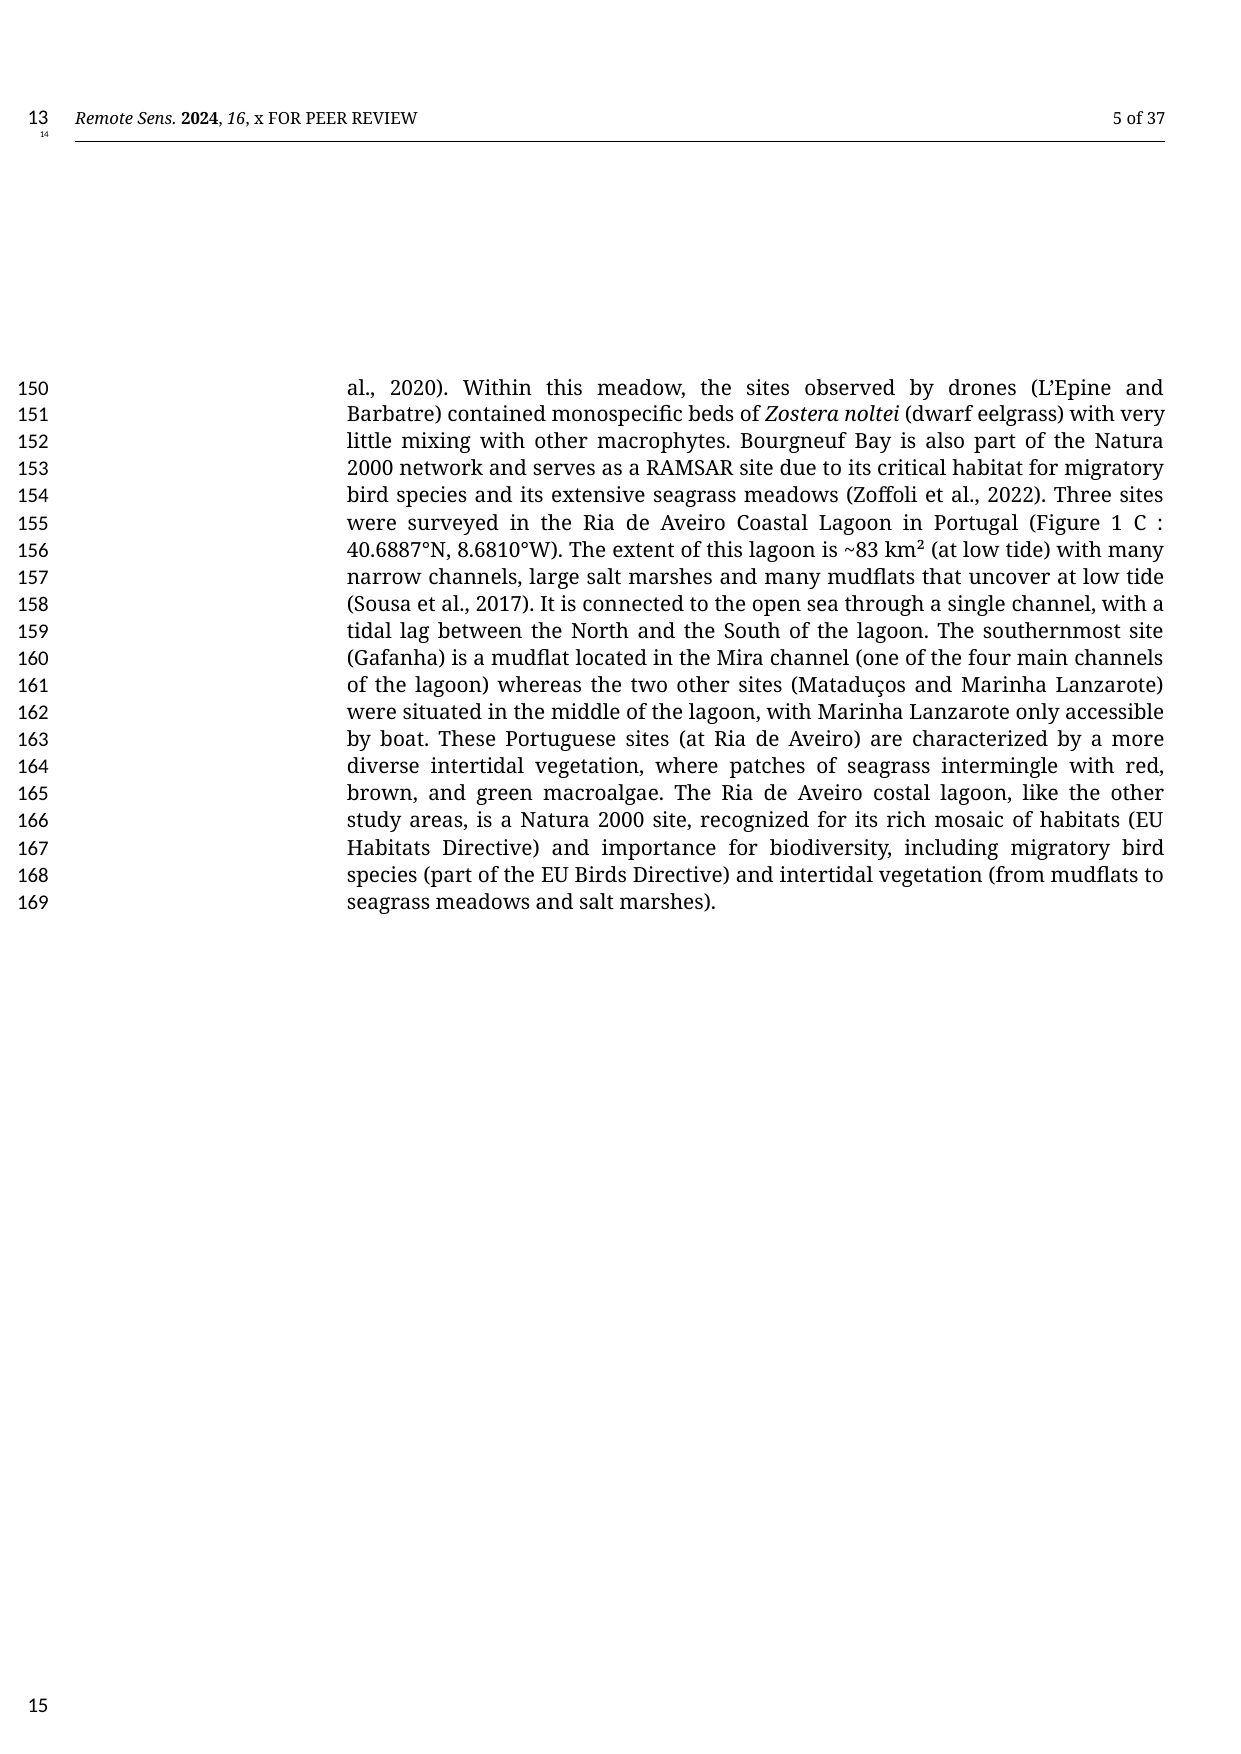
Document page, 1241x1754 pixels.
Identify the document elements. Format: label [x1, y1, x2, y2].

text [347, 374, 1165, 915]
